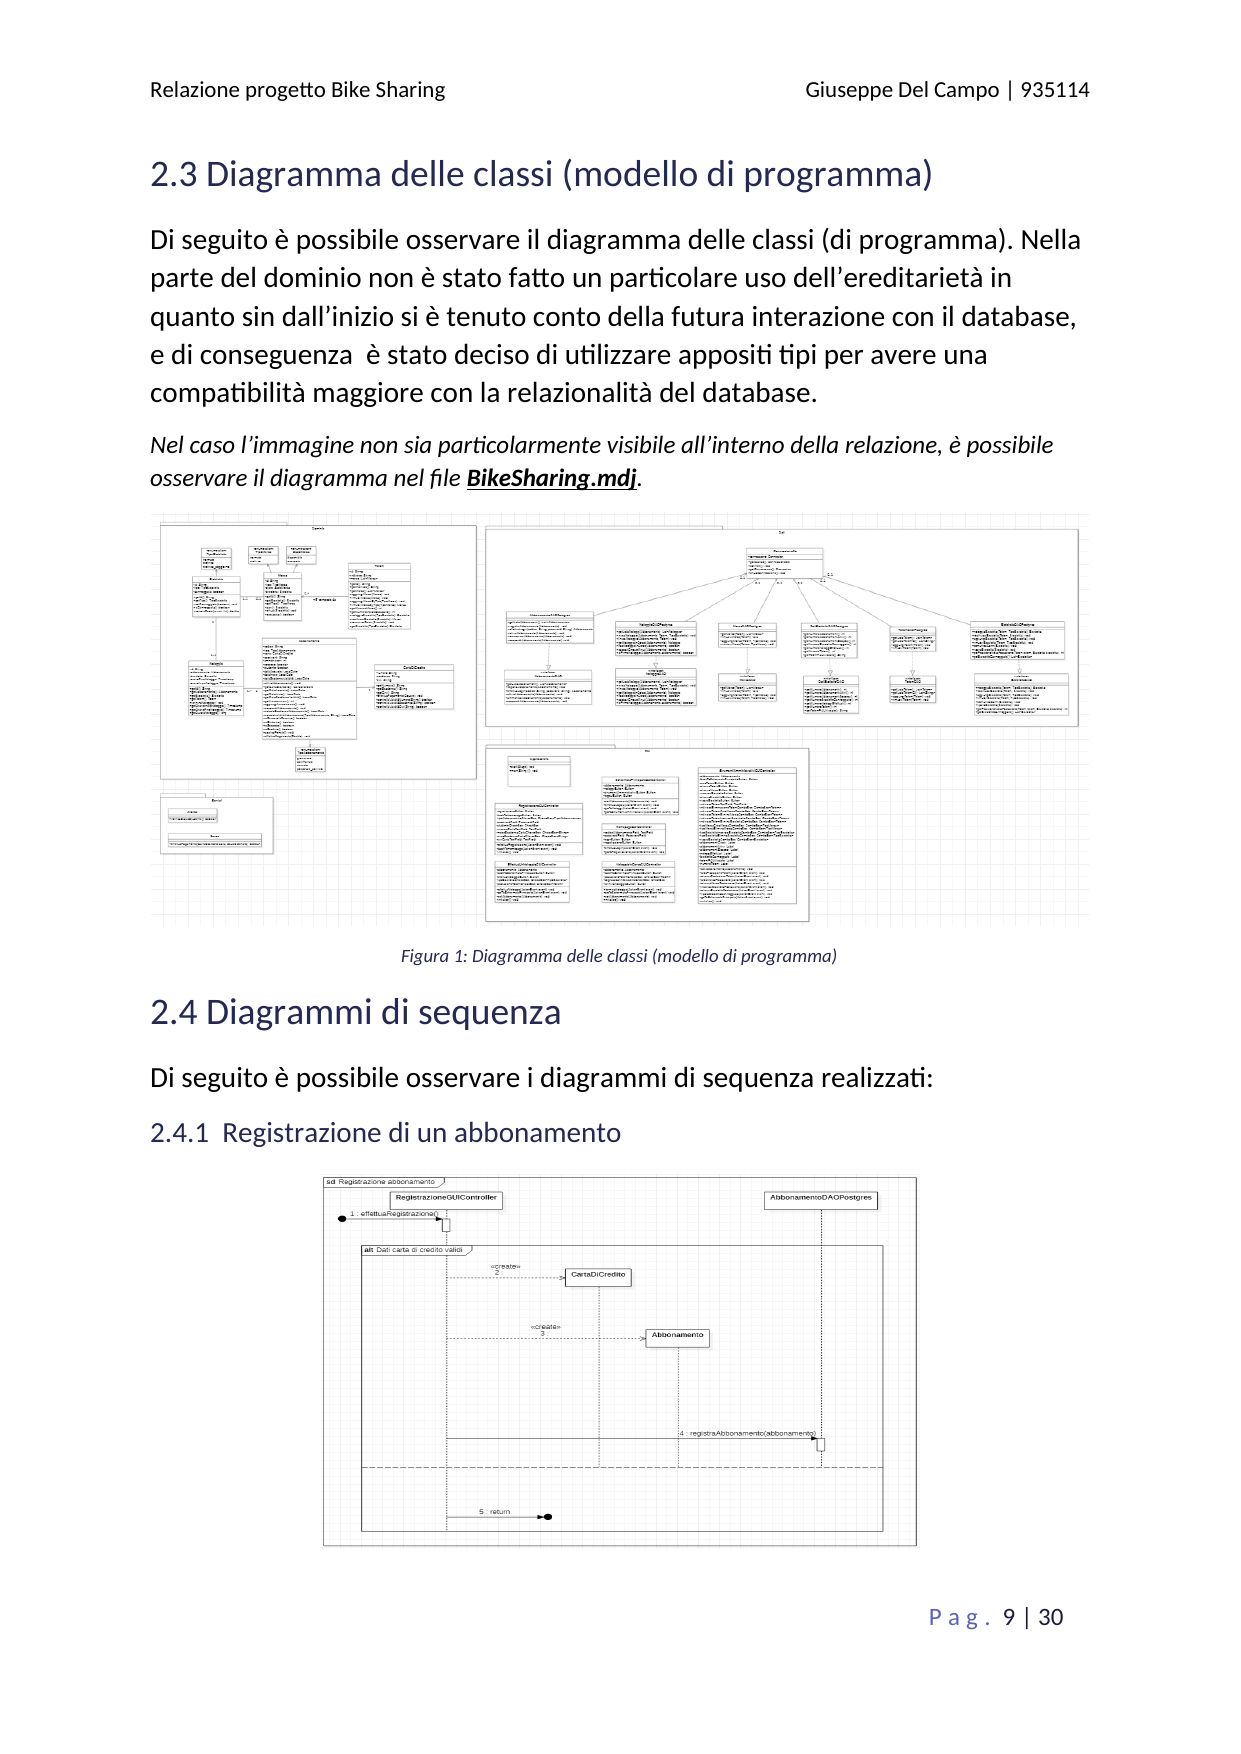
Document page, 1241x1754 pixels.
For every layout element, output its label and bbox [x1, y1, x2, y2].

picture [151, 512, 1090, 926]
picture [320, 1174, 920, 1549]
